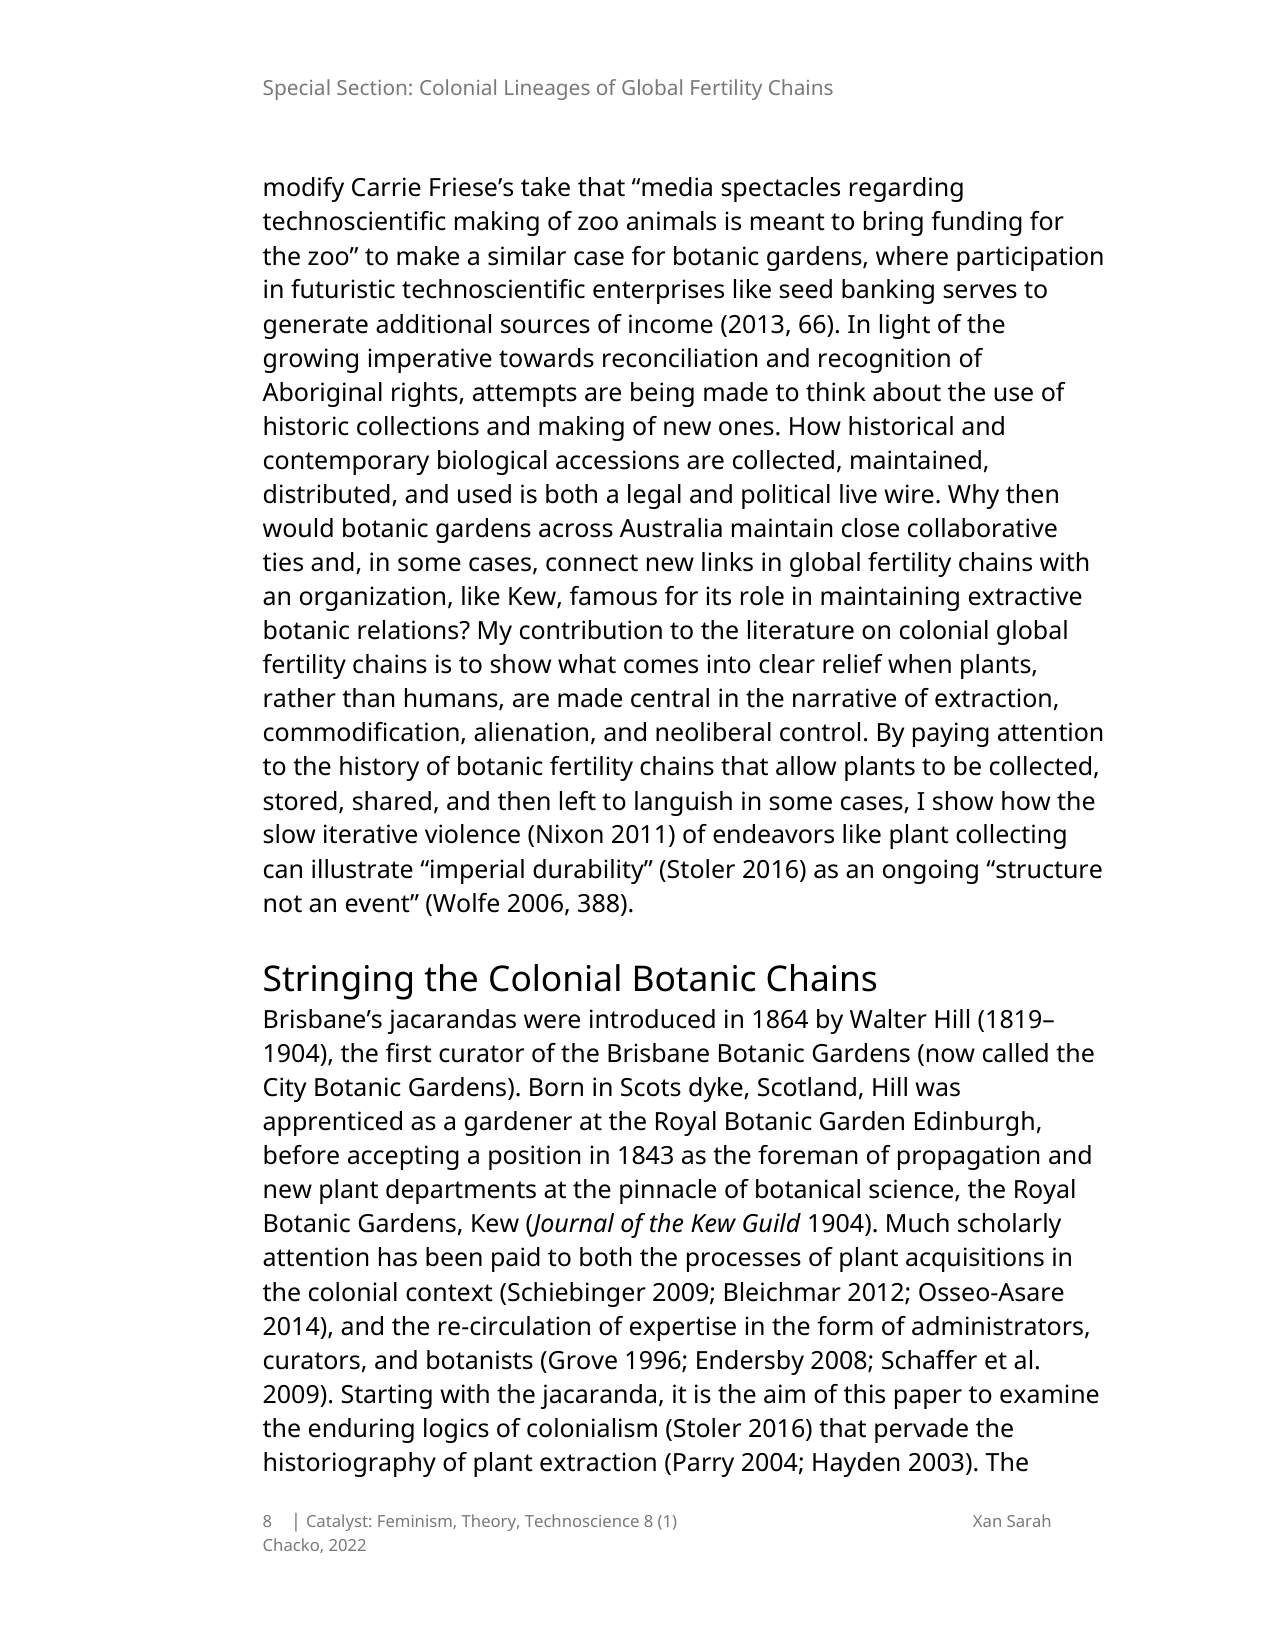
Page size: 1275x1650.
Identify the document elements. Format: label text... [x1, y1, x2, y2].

subtitle Stringing the Colonial Botanic Chains [262, 953, 1106, 1002]
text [262, 170, 1106, 919]
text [262, 1002, 1106, 1478]
